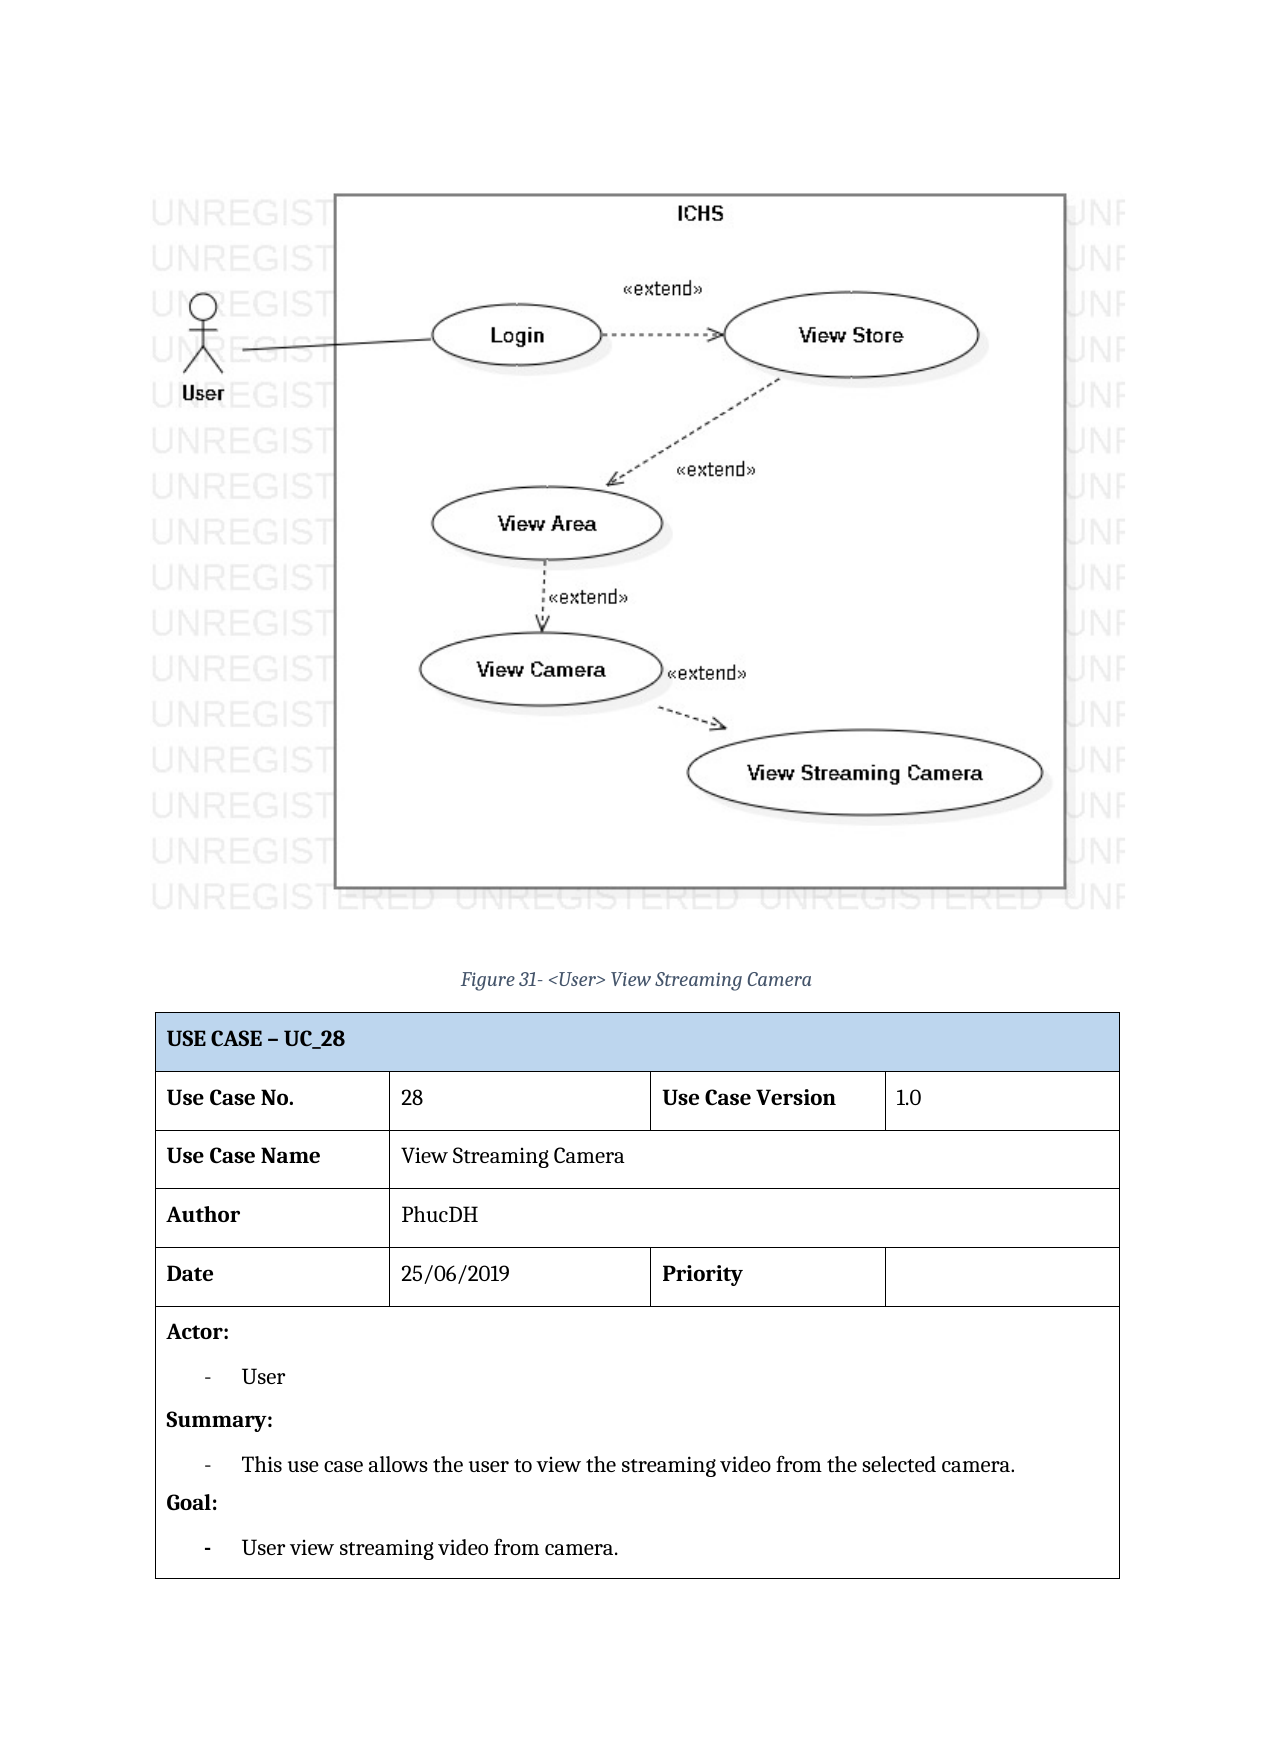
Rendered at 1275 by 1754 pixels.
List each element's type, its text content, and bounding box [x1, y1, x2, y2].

table_cell Date [156, 1248, 389, 1306]
table_cell 28 [390, 1072, 650, 1129]
table_header USE CASE – UC_28 [156, 1013, 1119, 1071]
table_cell Use Case Version [651, 1072, 885, 1129]
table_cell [156, 1307, 1119, 1578]
table_cell Priority [651, 1248, 885, 1306]
table_cell [886, 1248, 1119, 1306]
table_cell Use Case No. [156, 1072, 389, 1129]
picture [150, 180, 1125, 949]
table_cell PhucDH [390, 1189, 1119, 1247]
table_cell Author [156, 1189, 389, 1247]
text Figure 31- <User> View Streaming Camera [150, 967, 1125, 991]
table_cell 25/06/2019 [390, 1248, 650, 1306]
table_cell 1.0 [886, 1072, 1119, 1129]
table_cell View Streaming Camera [390, 1131, 1119, 1188]
table_cell Use Case Name [156, 1131, 389, 1188]
